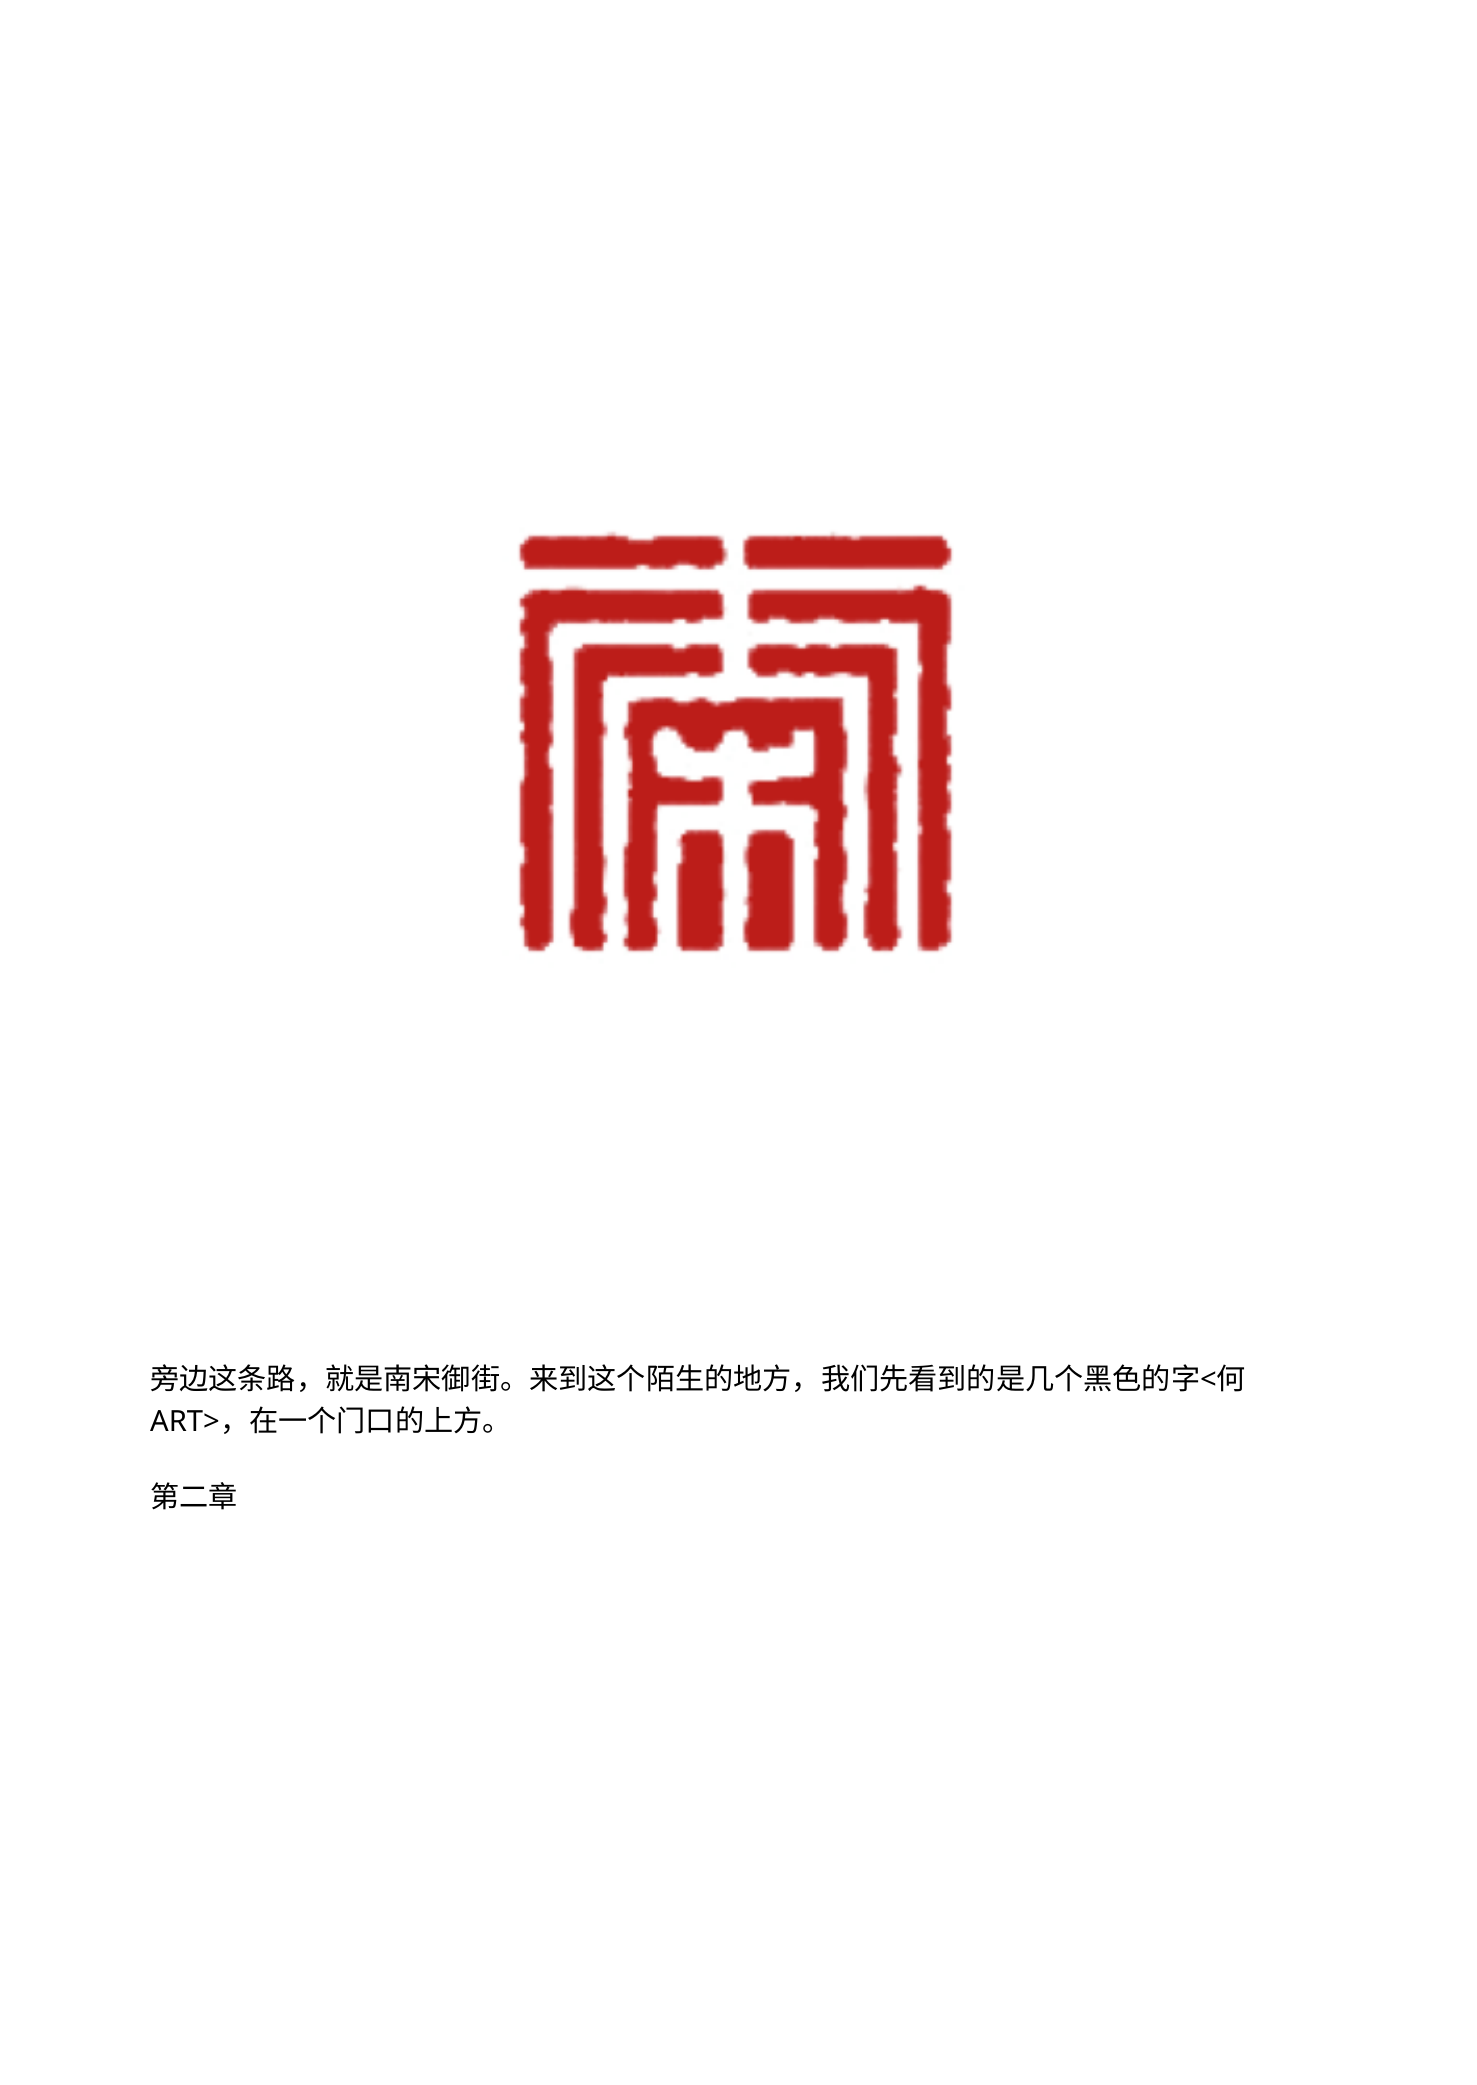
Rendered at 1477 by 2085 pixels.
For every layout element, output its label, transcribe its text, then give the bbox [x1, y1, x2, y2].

text 第二章 [150, 1474, 1326, 1516]
picture [150, 150, 1316, 1316]
text 旁边这条路，就是南宋御街。来到这个陌生的地方，我们先看到的是几个黑色的字<何ART>，在一个门口的上方。 [150, 1356, 1326, 1440]
